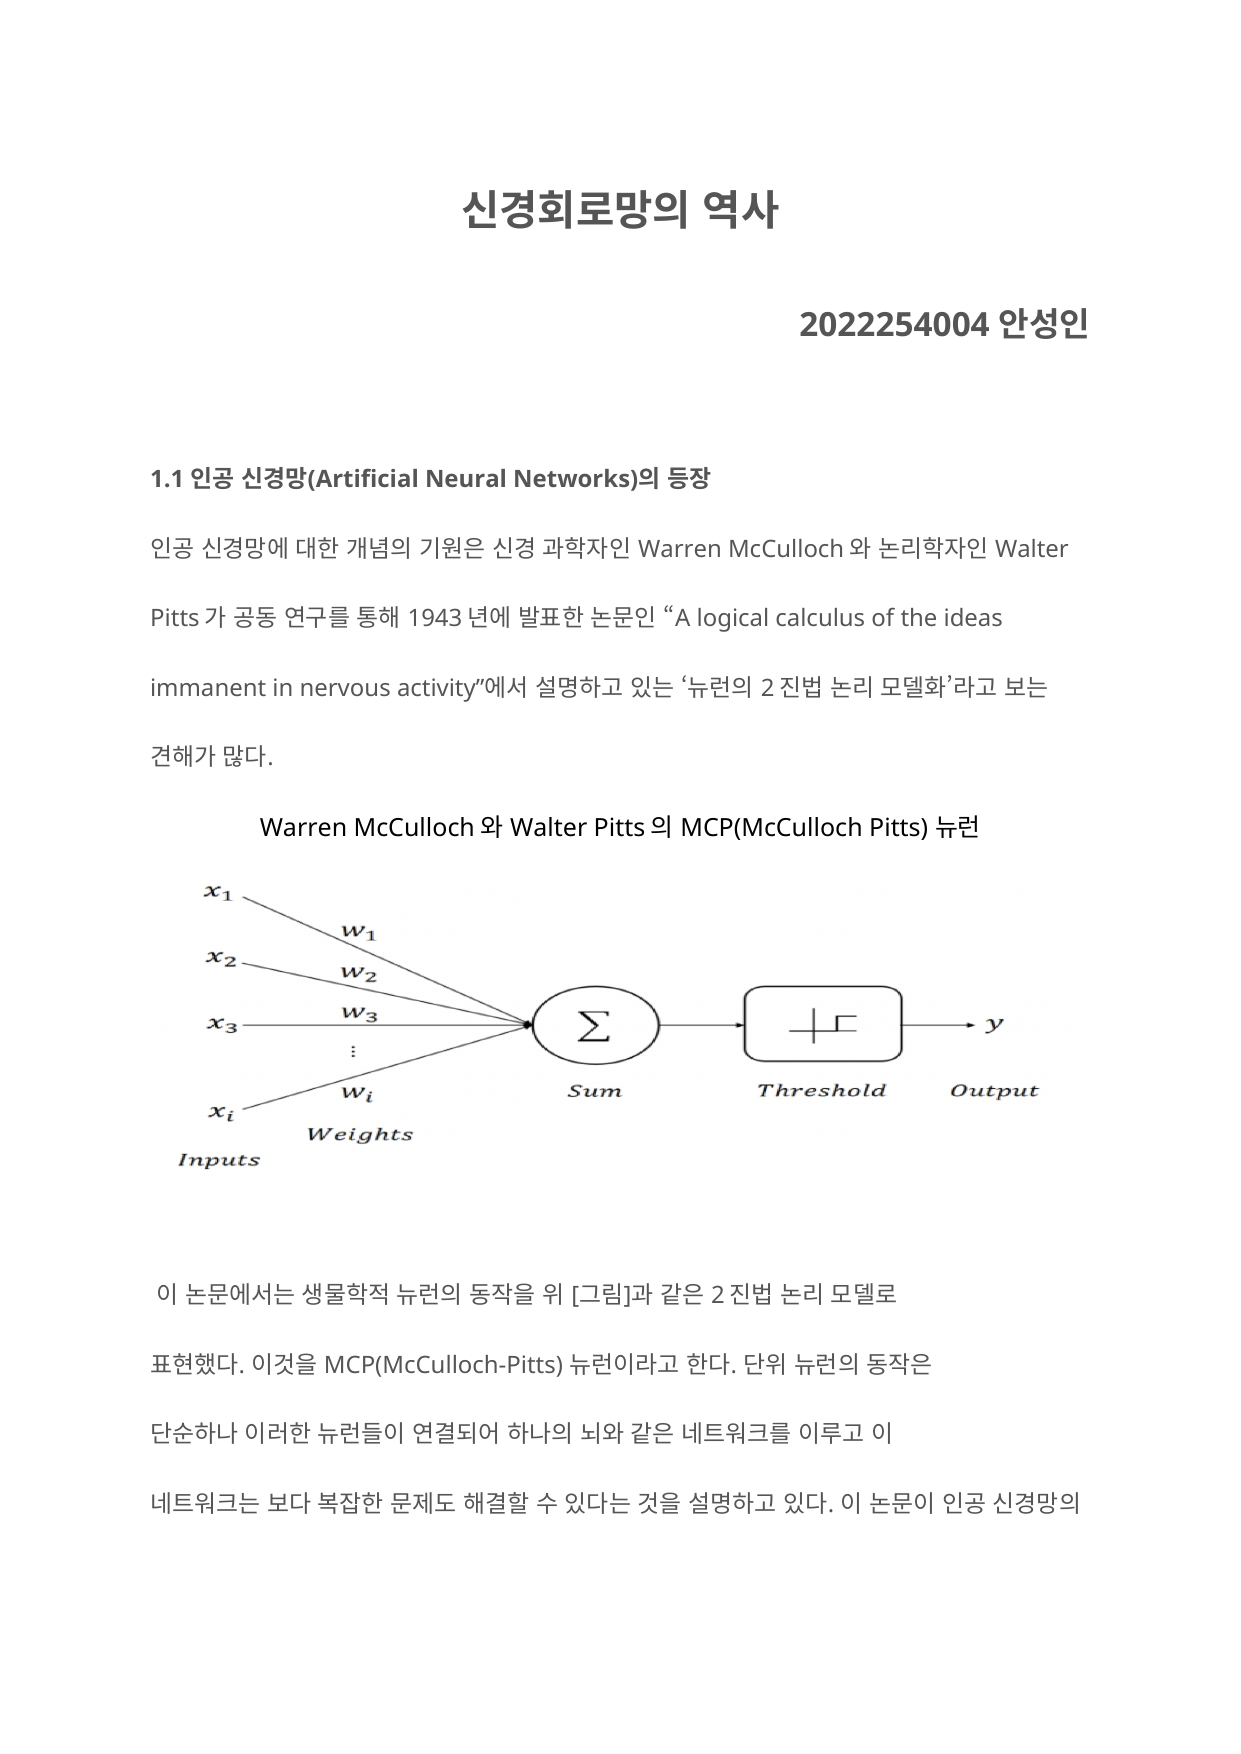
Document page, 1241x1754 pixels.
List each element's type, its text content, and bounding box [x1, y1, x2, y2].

picture [150, 873, 1091, 1183]
text 신경회로망의 역사 [150, 177, 1090, 237]
text 인공 신경망에 대한 개념의 기원은 신경 과학자인 Warren McCulloch와 논리학자인 Walter Pitts가 공동 연구를 통해 1943년에 발표한 논문인 “A logical calculus of the ideas immanent in nervous activity”에서 설명하고 있는 ‘뉴런의 2진법 논리 모델화’라고 보는 견해가 많다. [150, 529, 1090, 773]
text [150, 1276, 1090, 1519]
text Warren McCulloch와 Walter Pitts의 MCP(McCulloch Pitts) 뉴런 [150, 807, 1090, 873]
text 1.1 인공 신경망(Artificial Neural Networks)의 등장 [150, 460, 1090, 495]
text 2022254004 안성인 [150, 298, 1090, 346]
